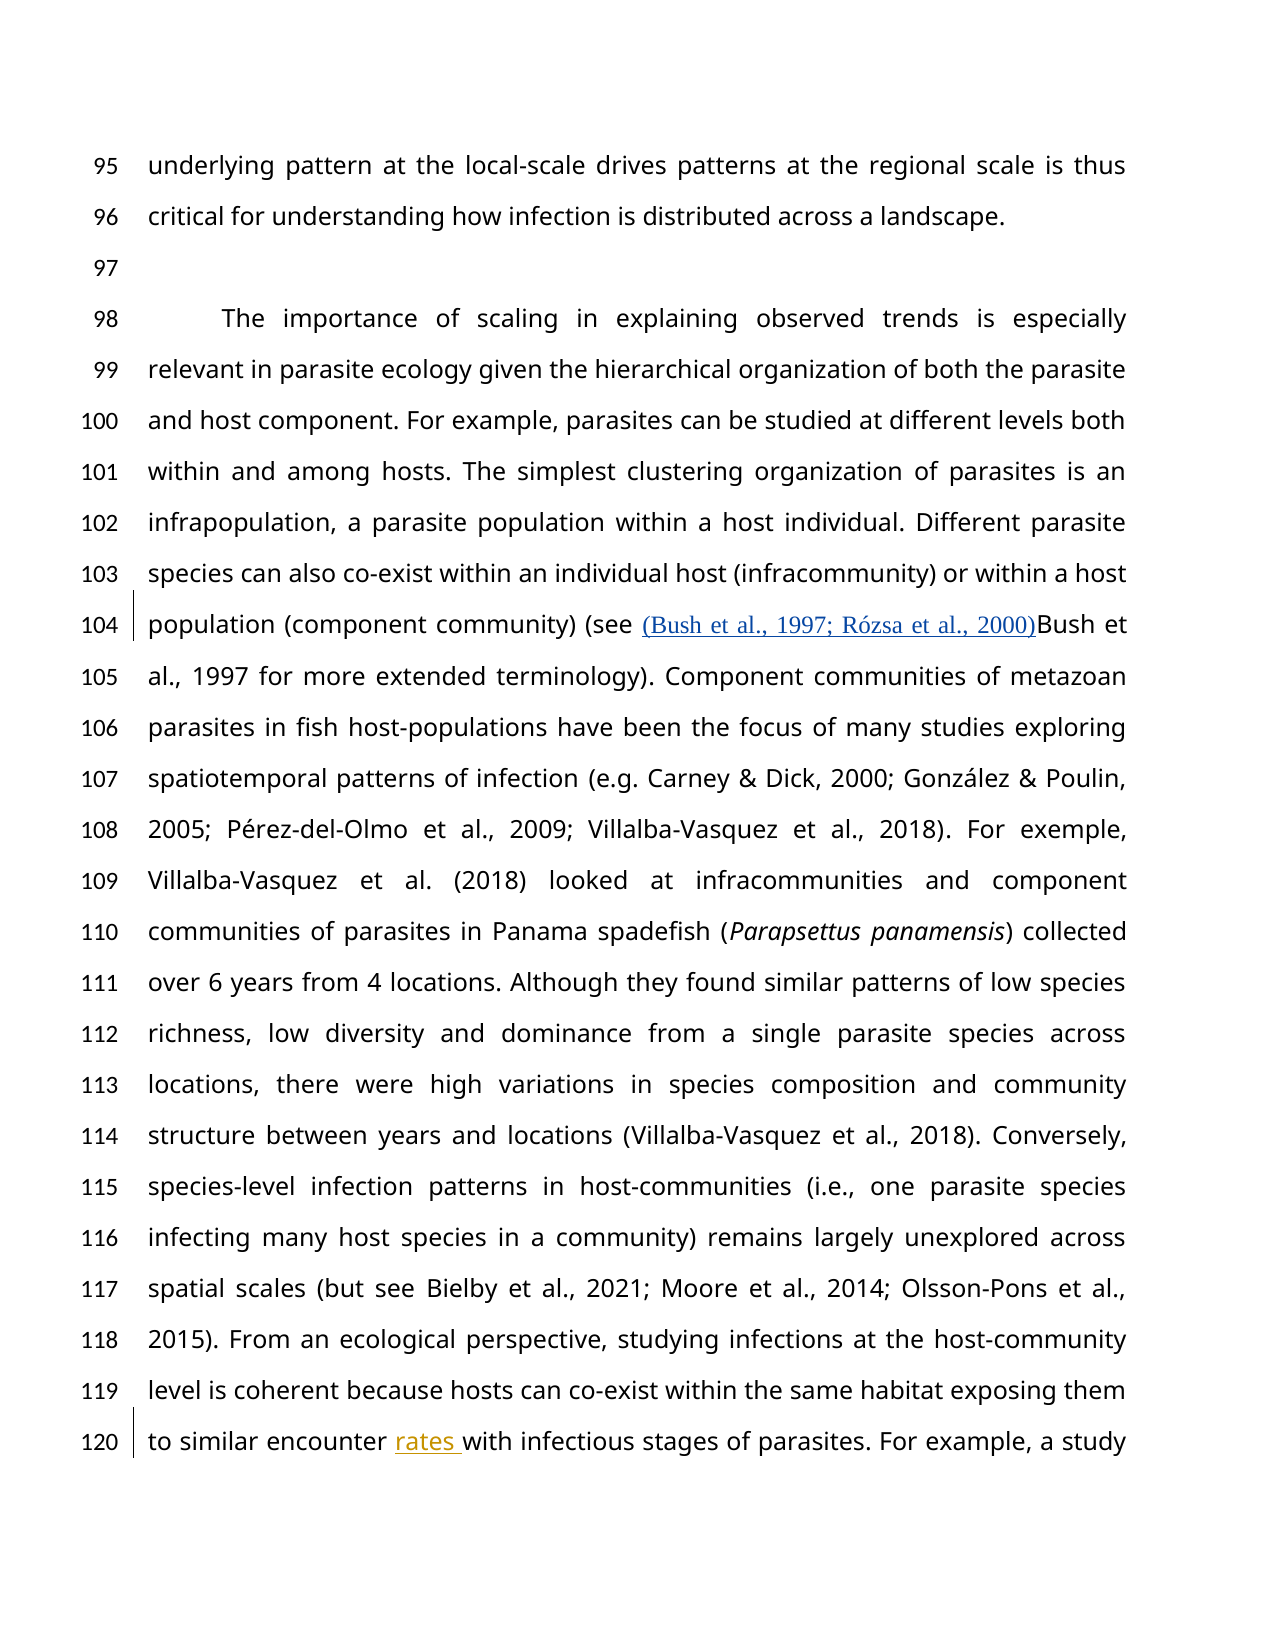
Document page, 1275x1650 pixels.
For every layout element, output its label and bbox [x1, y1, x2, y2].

text [148, 301, 1127, 1458]
text [148, 148, 1127, 233]
